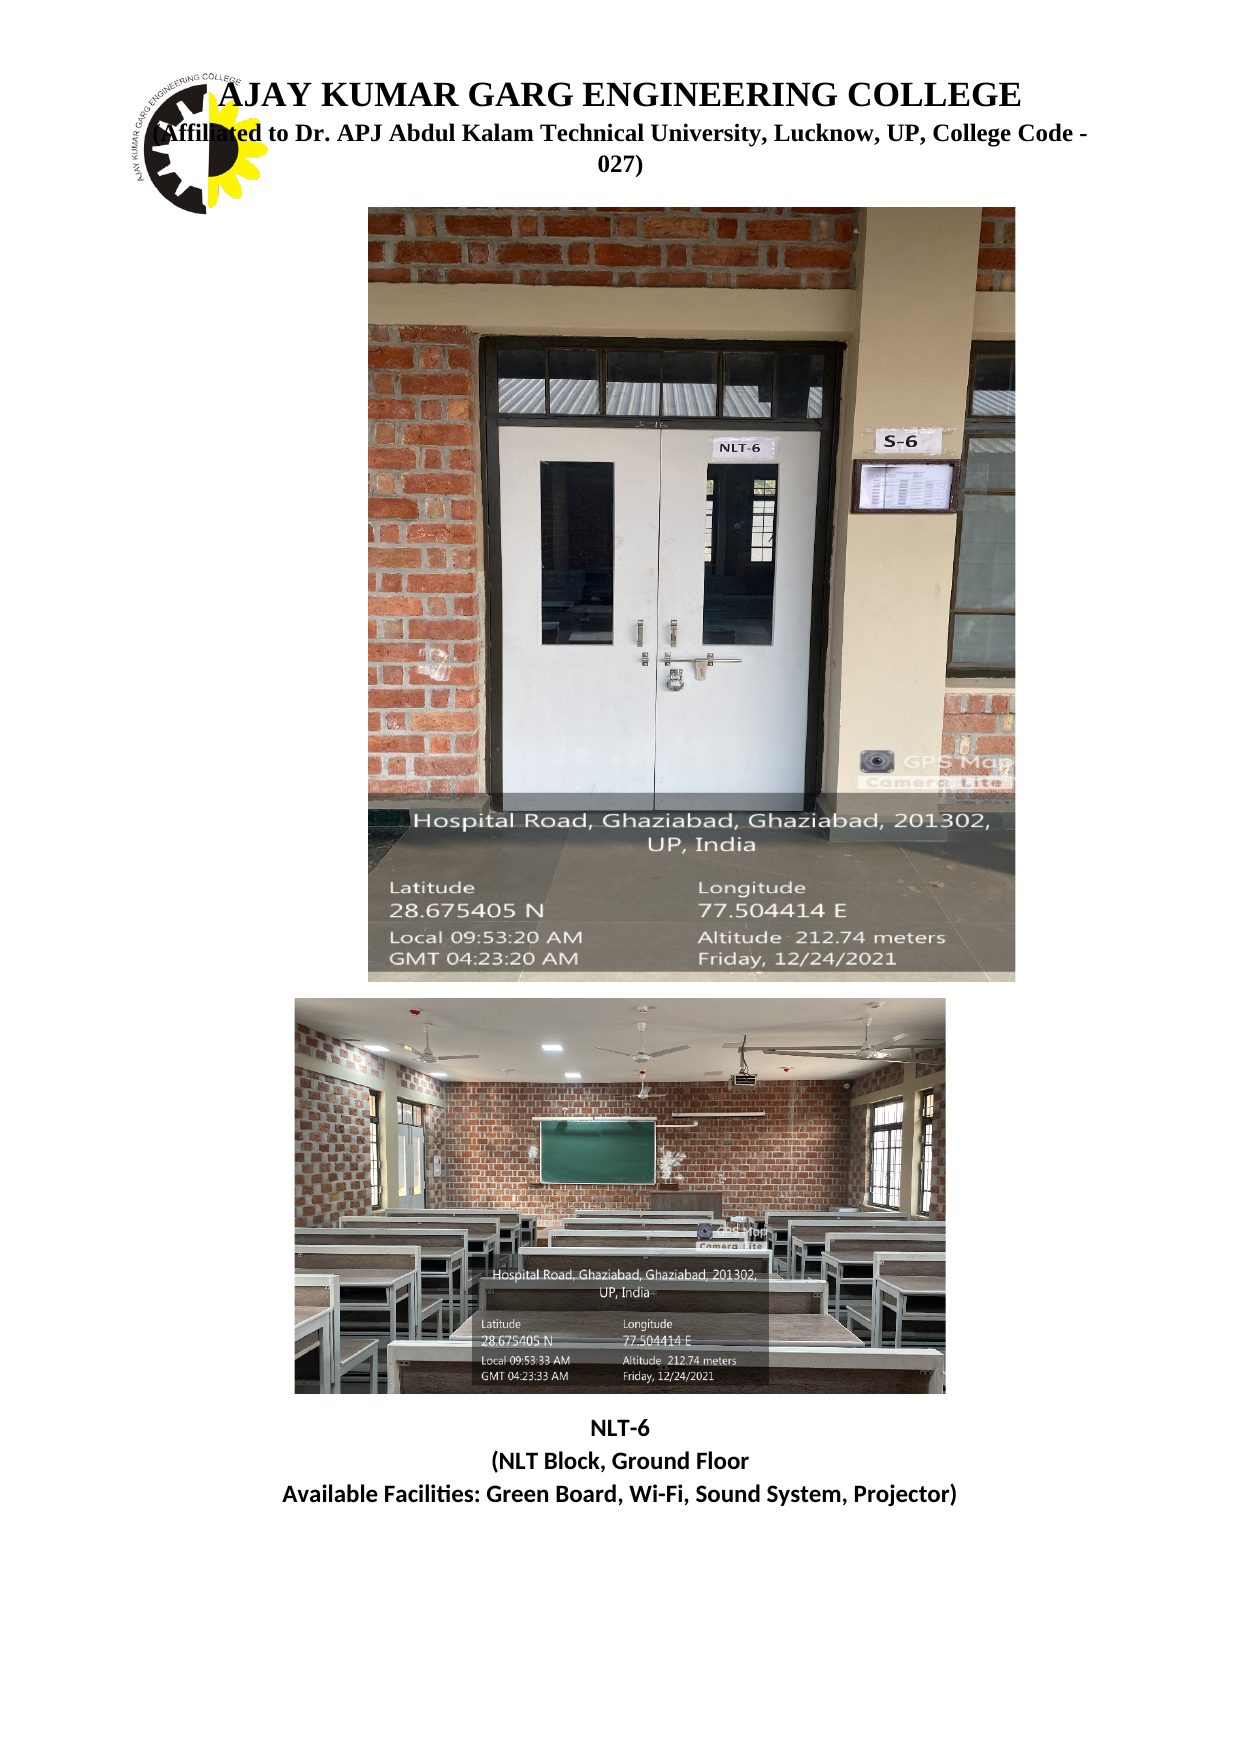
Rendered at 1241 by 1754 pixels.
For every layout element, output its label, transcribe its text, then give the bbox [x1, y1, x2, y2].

text Available Facilities: Green Board, Wi-Fi, Sound System, Projector) [150, 1478, 1090, 1508]
picture [269, 87, 275, 96]
picture [294, 998, 946, 1394]
picture [131, 73, 275, 216]
picture [368, 207, 1016, 982]
text (NLT Block, Ground Floor [150, 1445, 1090, 1476]
text NLT-6 [150, 1412, 1090, 1443]
